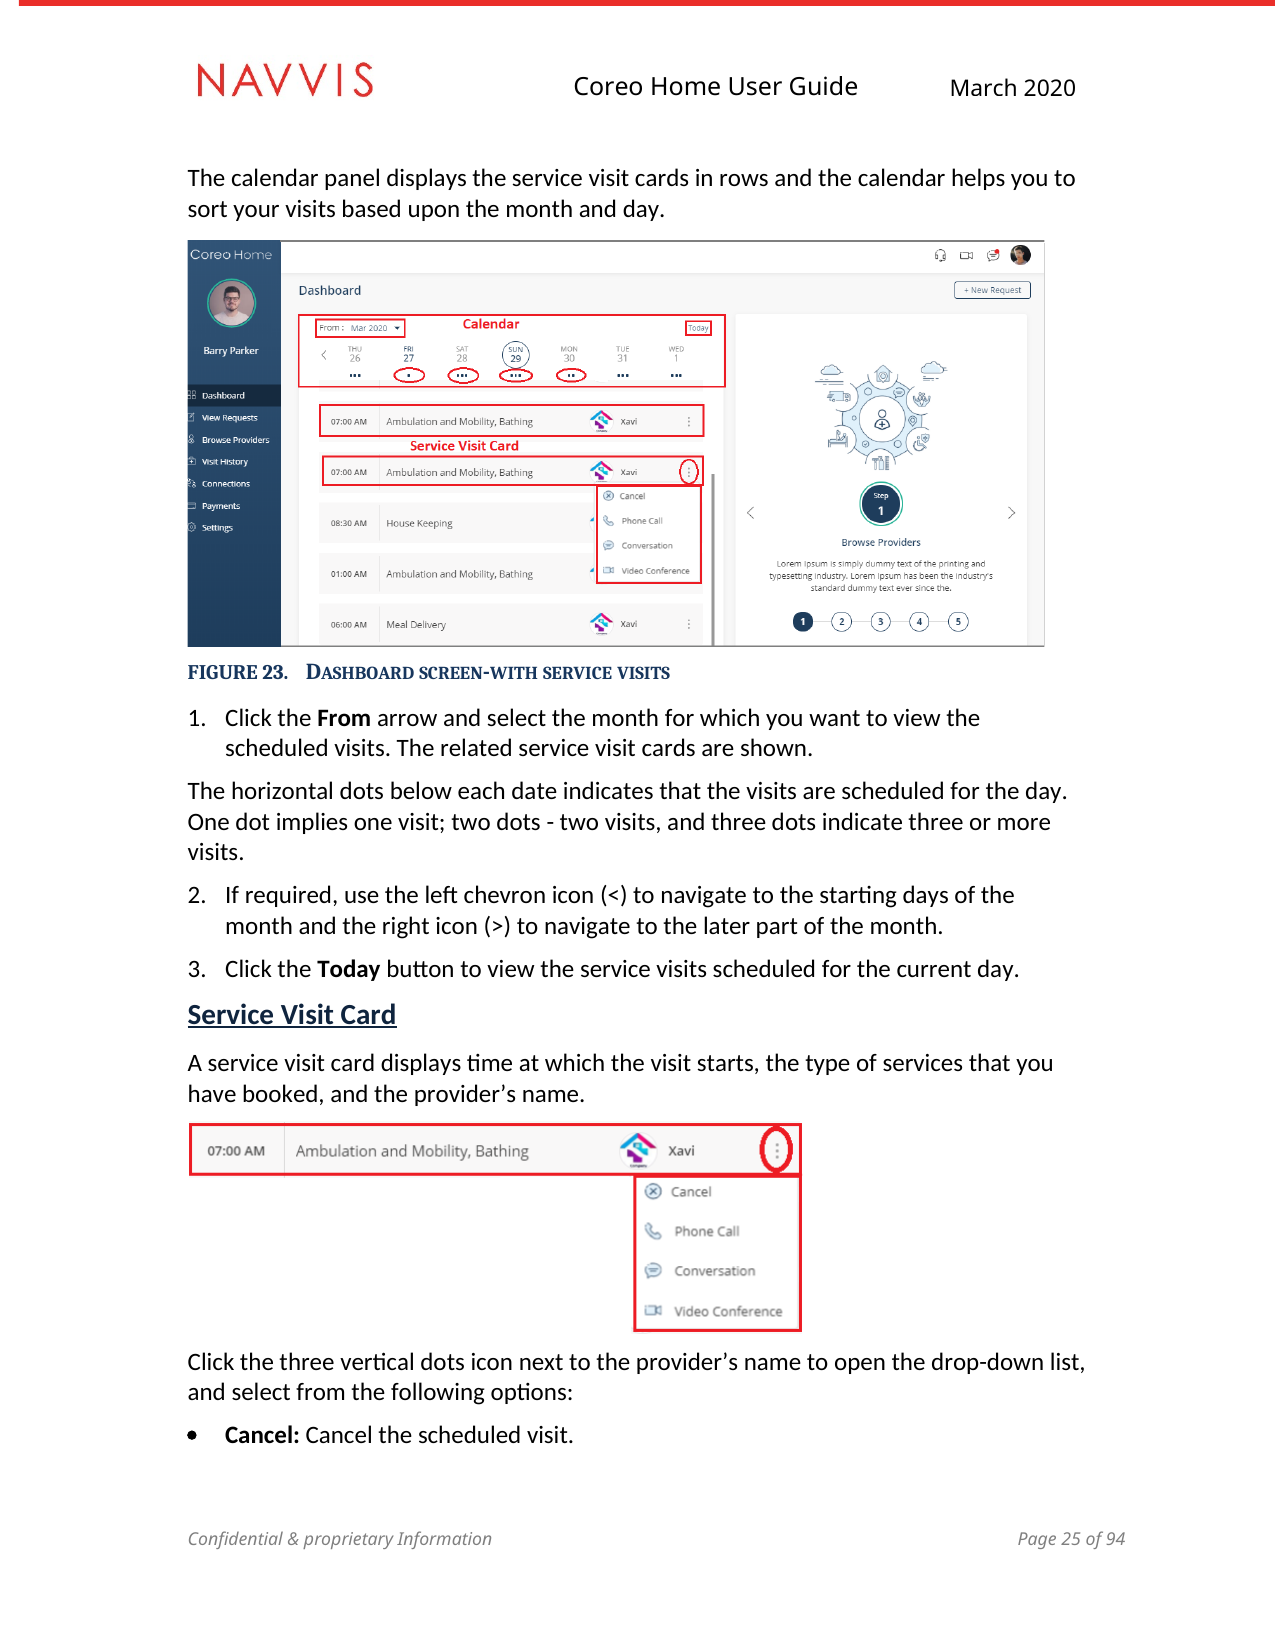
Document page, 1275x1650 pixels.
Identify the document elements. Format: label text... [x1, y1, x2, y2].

text Click the three vertical dots icon next to the provider’s name to open the drop-down list, and select from the following options: [187, 1346, 1087, 1407]
picture [187, 1121, 803, 1334]
list If required, use the left chevron icon (<) to navigate to the starting days of the month and the right icon (>) to navigate to the later part of the month. [187, 879, 1087, 940]
list Click the From arrow and select the month for which you want to view the scheduled visits. The related service visit cards are shown. [187, 702, 1087, 763]
text Dashboard screen-with service visits [187, 659, 1087, 685]
picture [187, 55, 383, 104]
list Cancel: Cancel the scheduled visit. [187, 1419, 1087, 1450]
text The horizontal dots below each date indicates that the visits are scheduled for the day. One dot implies one visit; two dots - two visits, and three dots indicate three or more visits. [187, 775, 1087, 867]
subtitle Service Visit Card [187, 996, 1087, 1031]
text A service visit card displays time at which the visit starts, the type of services that you have booked, and the provider’s name. [187, 1047, 1087, 1108]
picture [187, 240, 1045, 647]
text The calendar panel displays the service visit cards in rows and the calendar helps you to sort your visits based upon the month and day. [187, 162, 1087, 223]
list Click the Today button to view the service visits scheduled for the current day. [187, 953, 1087, 983]
